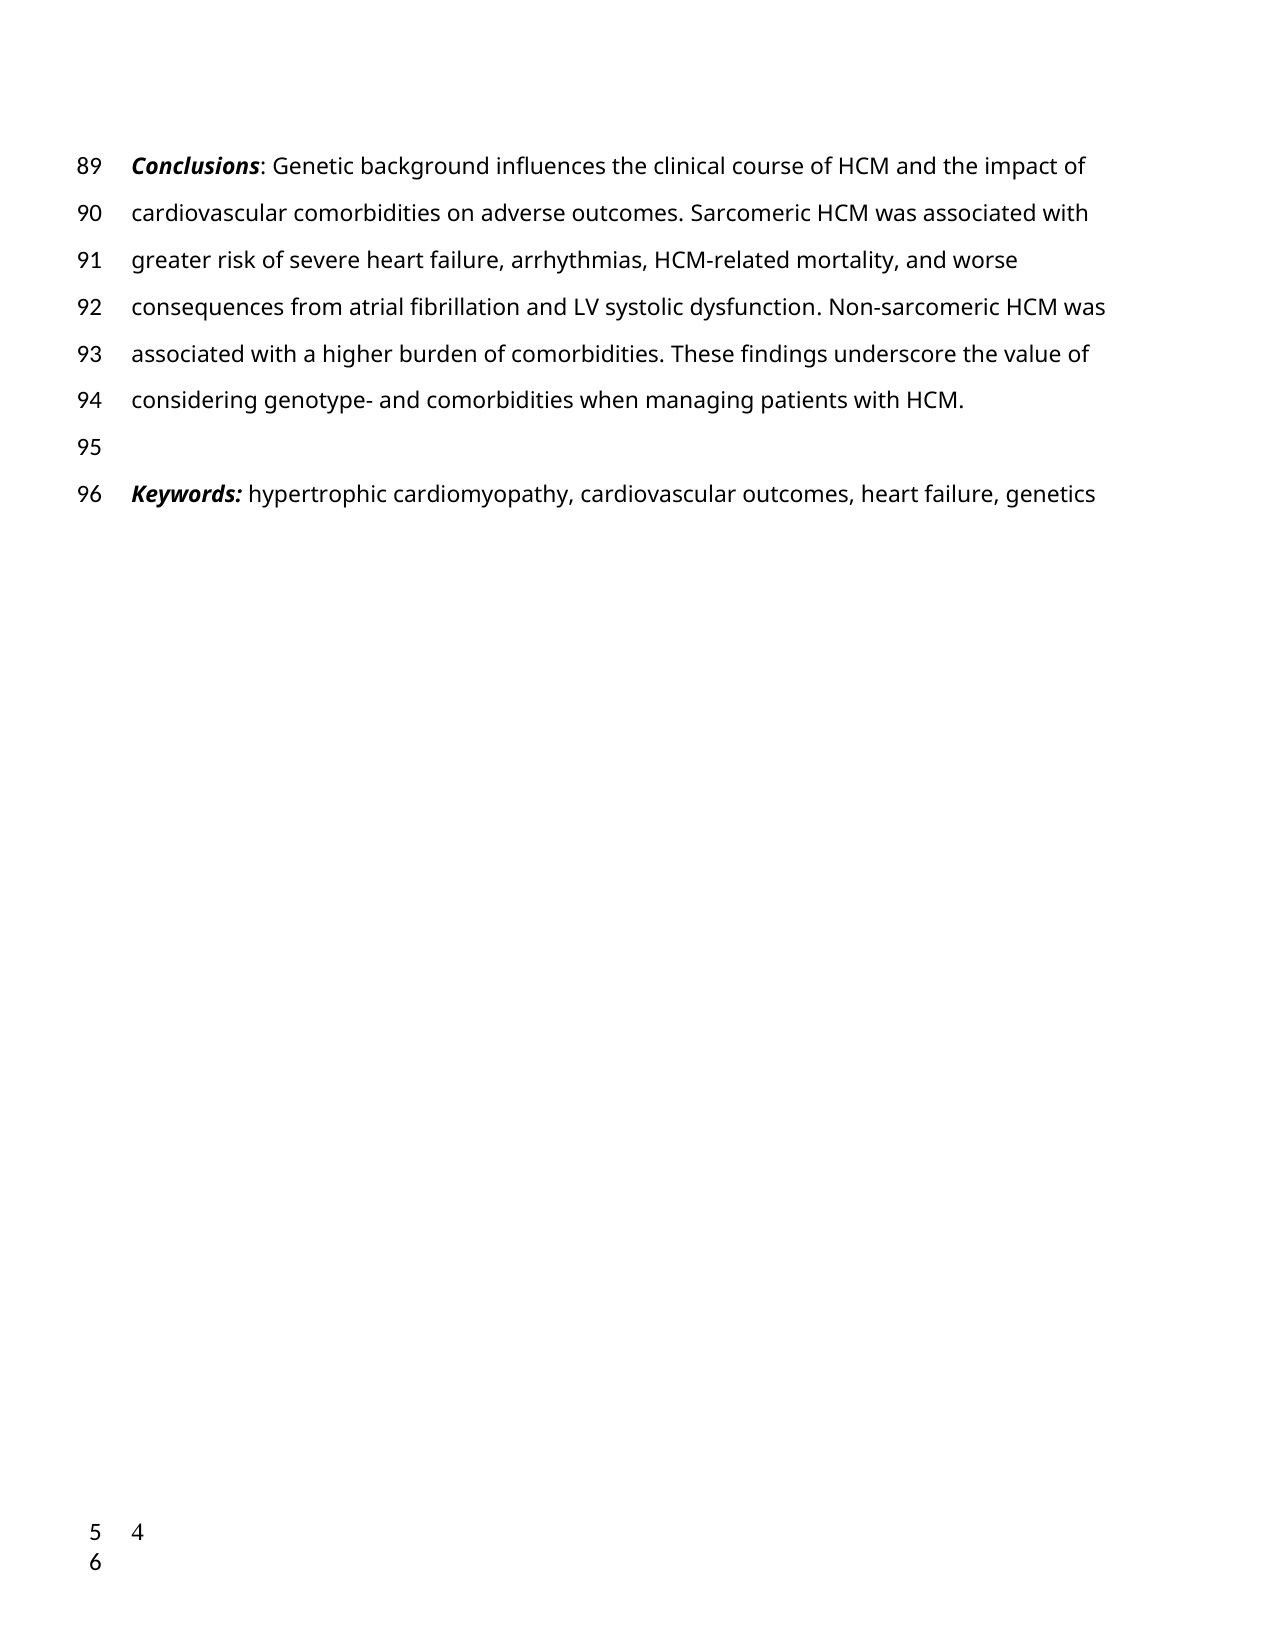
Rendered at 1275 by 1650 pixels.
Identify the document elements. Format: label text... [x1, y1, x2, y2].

text Keywords: hypertrophic cardiomyopathy, cardiovascular outcomes, heart failure, genetics [131, 478, 1125, 509]
text Conclusions: Genetic background influences the clinical course of HCM and the impact of cardiovascular comorbidities on adverse outcomes. Sarcomeric HCM was associated with greater risk of severe heart failure, arrhythmias, HCM-related mortality, and worse consequences from atrial fibrillation and LV systolic dysfunction. Non-sarcomeric HCM was associated with a higher burden of comorbidities. These findings underscore the value of considering genotype- and comorbidities when managing patients with HCM. [131, 150, 1125, 416]
